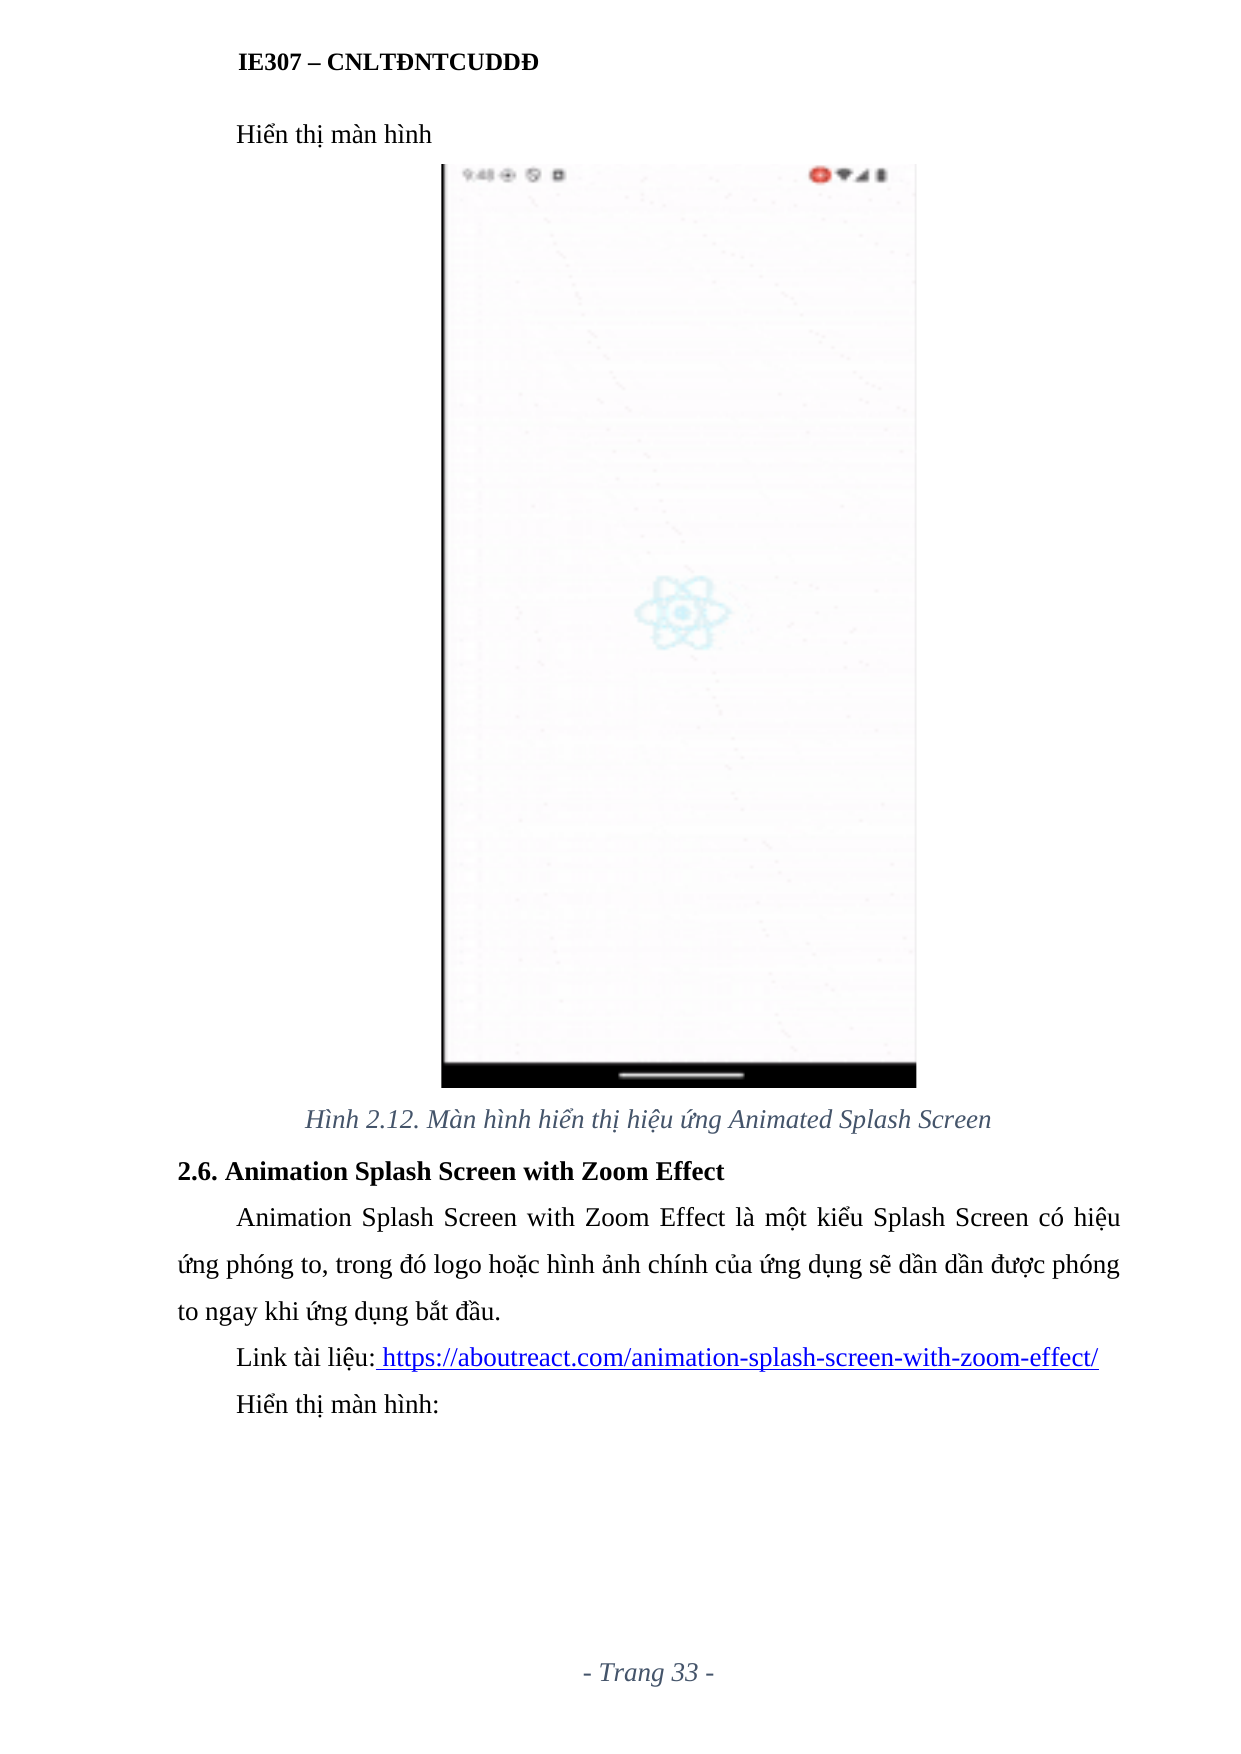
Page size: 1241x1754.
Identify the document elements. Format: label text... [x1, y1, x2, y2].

text Link tài liệu: https://aboutreact.com/animation-splash-screen-with-zoom-effect/ [177, 1341, 1122, 1373]
text Hiển thị màn hình: [177, 1388, 1122, 1419]
text Animation Splash Screen with Zoom Effect là một kiểu Splash Screen có hiệu ứng phóng to, trong đó logo hoặc hình ảnh chính của ứng dụng sẽ dần dần được phóng to ngay khi ứng dụng bắt đầu. [177, 1201, 1122, 1326]
subtitle Animation Splash Screen with Zoom Effect [177, 1155, 1122, 1186]
picture [441, 164, 917, 1088]
text Hiển thị màn hình [177, 118, 1122, 149]
